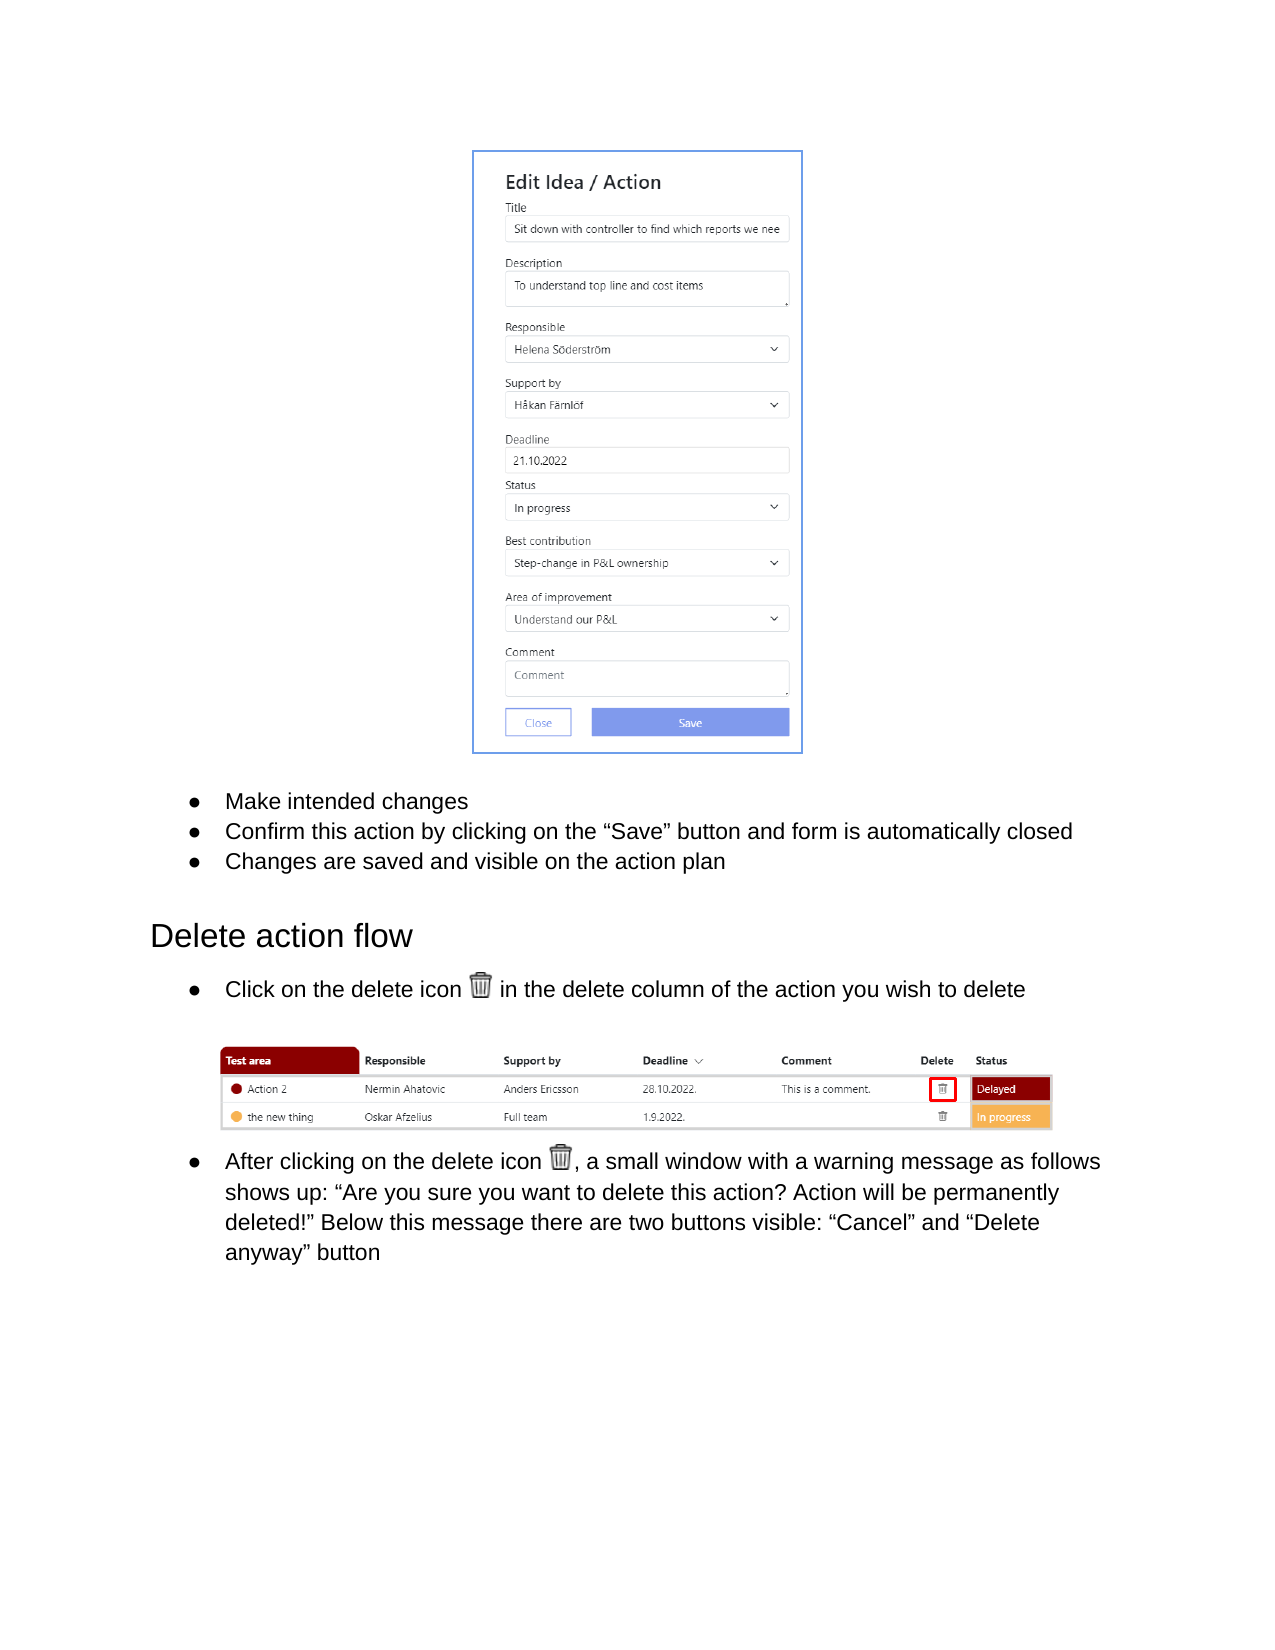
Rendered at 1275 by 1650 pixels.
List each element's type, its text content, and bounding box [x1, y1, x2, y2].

list Click on the delete icon in the delete column of the action you wish to delete [187, 973, 1125, 1003]
list Changes are saved and visible on the action plan [187, 848, 1125, 875]
list Confirm this action by clicking on the “Save” button and form is automatically closed [187, 818, 1125, 844]
picture [548, 1144, 574, 1170]
picture [474, 152, 801, 752]
list After clicking on the delete icon , a small window with a warning message as follows shows up: “Are you sure you want to delete this action? Action will be permanently deleted!” Below this message there are two buttons visible: “Cancel” and “Delete anyway” button [187, 1145, 1125, 1265]
picture [468, 972, 494, 998]
list Make intended changes [187, 788, 1125, 814]
picture [215, 1036, 1060, 1141]
subtitle Delete action flow [150, 916, 1125, 954]
